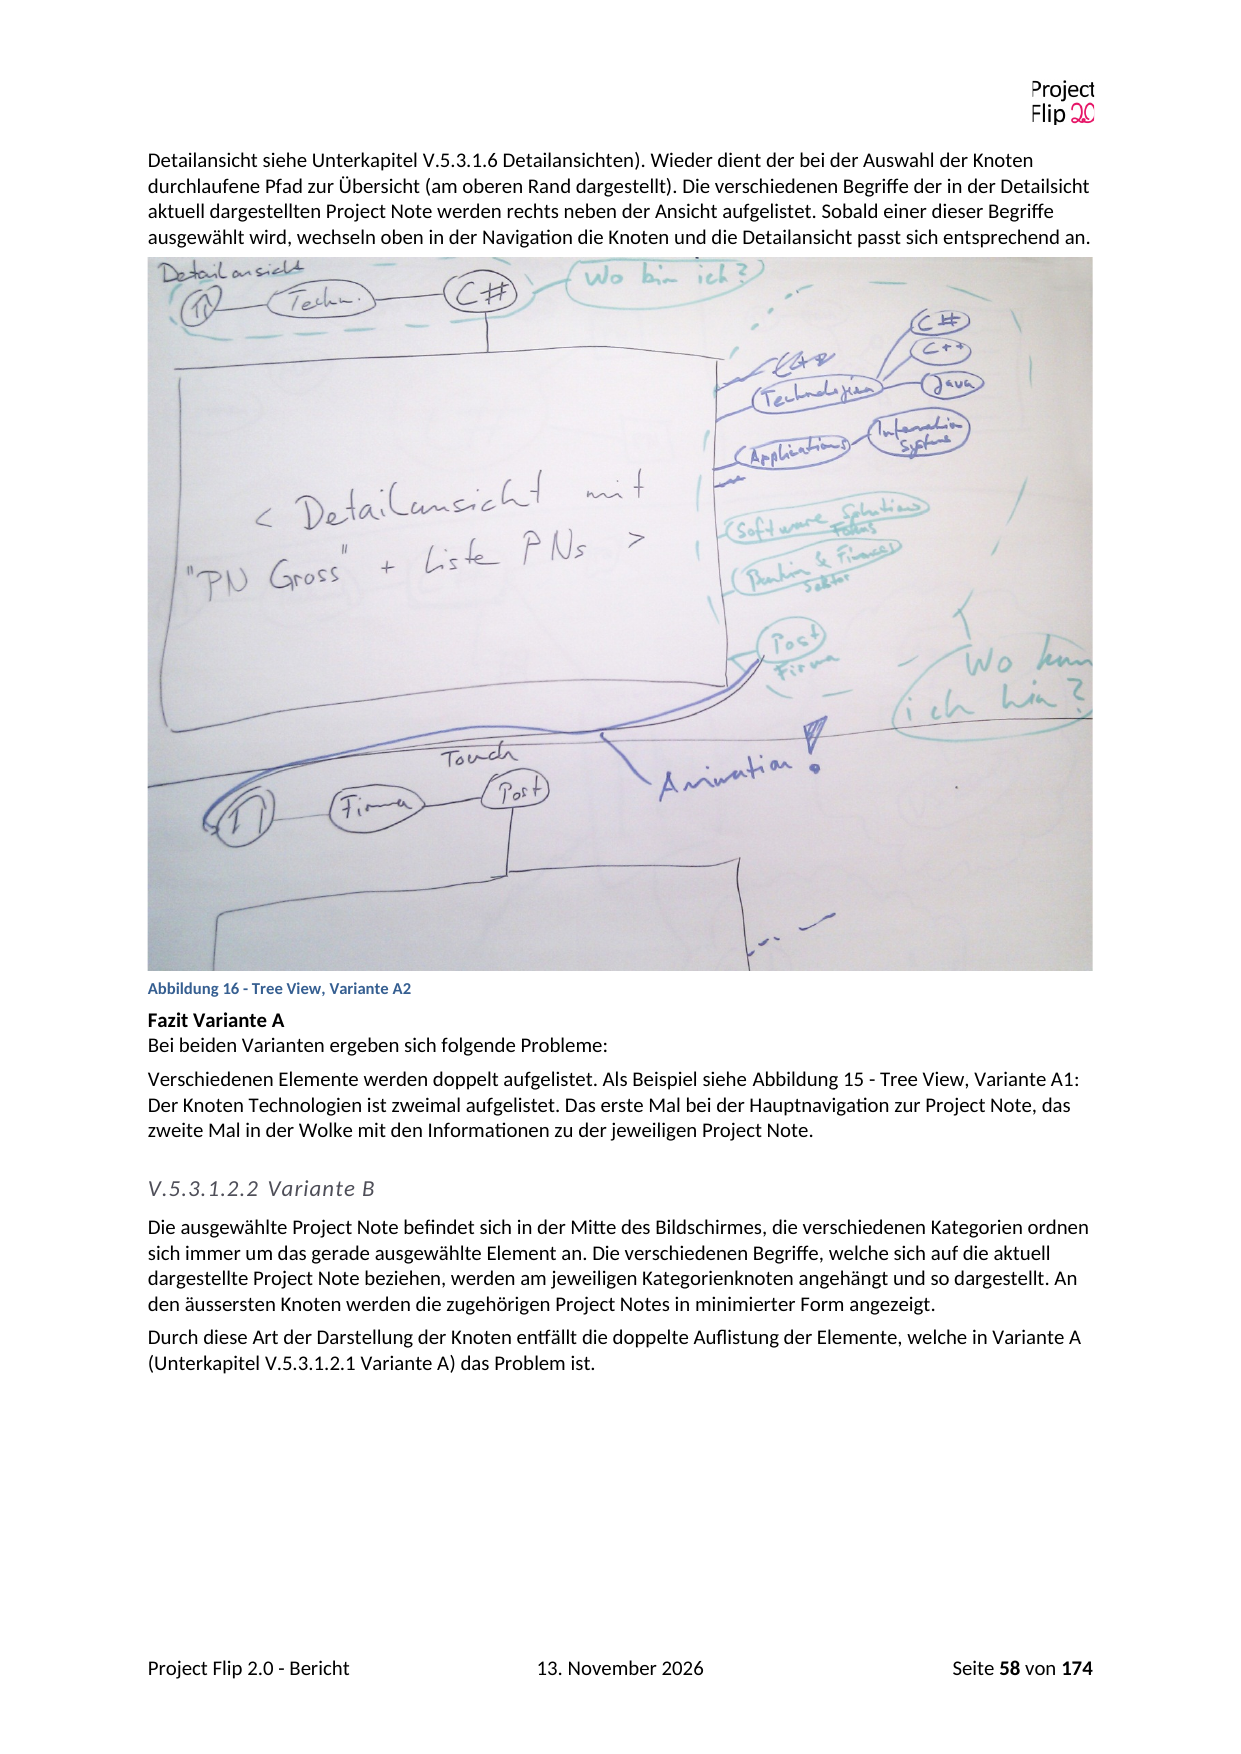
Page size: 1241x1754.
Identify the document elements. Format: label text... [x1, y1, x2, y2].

picture [1081, 79, 1097, 124]
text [148, 148, 1093, 249]
picture [147, 257, 1093, 971]
text Fazit Variante A Bei beiden Varianten ergeben sich folgende Probleme: [148, 1007, 1093, 1058]
text Verschiedenen Elemente werden doppelt aufgelistet. Als Beispiel siehe Abbildung 15 - Tree View, Variante A1: Der Knoten Technologien ist zweimal aufgelistet. Das erste Mal bei der Hauptnavigation zur Project Note, das zweite Mal in der Wolke mit den Informationen zu der jeweiligen Project Note. [148, 1066, 1093, 1143]
subtitle Variante B [148, 1174, 1093, 1202]
text Die ausgewählte Project Note befindet sich in der Mitte des Bildschirmes, die verschiedenen Kategorien ordnen sich immer um das gerade ausgewählte Element an. Die verschiedenen Begriffe, welche sich auf die aktuell dargestellte Project Note beziehen, werden am jeweiligen Kategorienknoten angehängt und so dargestellt. An den äussersten Knoten werden die zugehörigen Project Notes in minimierter Form angezeigt. [148, 1214, 1093, 1316]
text Durch diese Art der Darstellung der Knoten entfällt die doppelte Auflistung der Elemente, welche in Variante A (Unterkapitel V.5.3.1.2.1 Variante A) das Problem ist. [148, 1324, 1093, 1375]
text Abbildung 16 - Tree View, Variante A2 [148, 979, 1093, 999]
